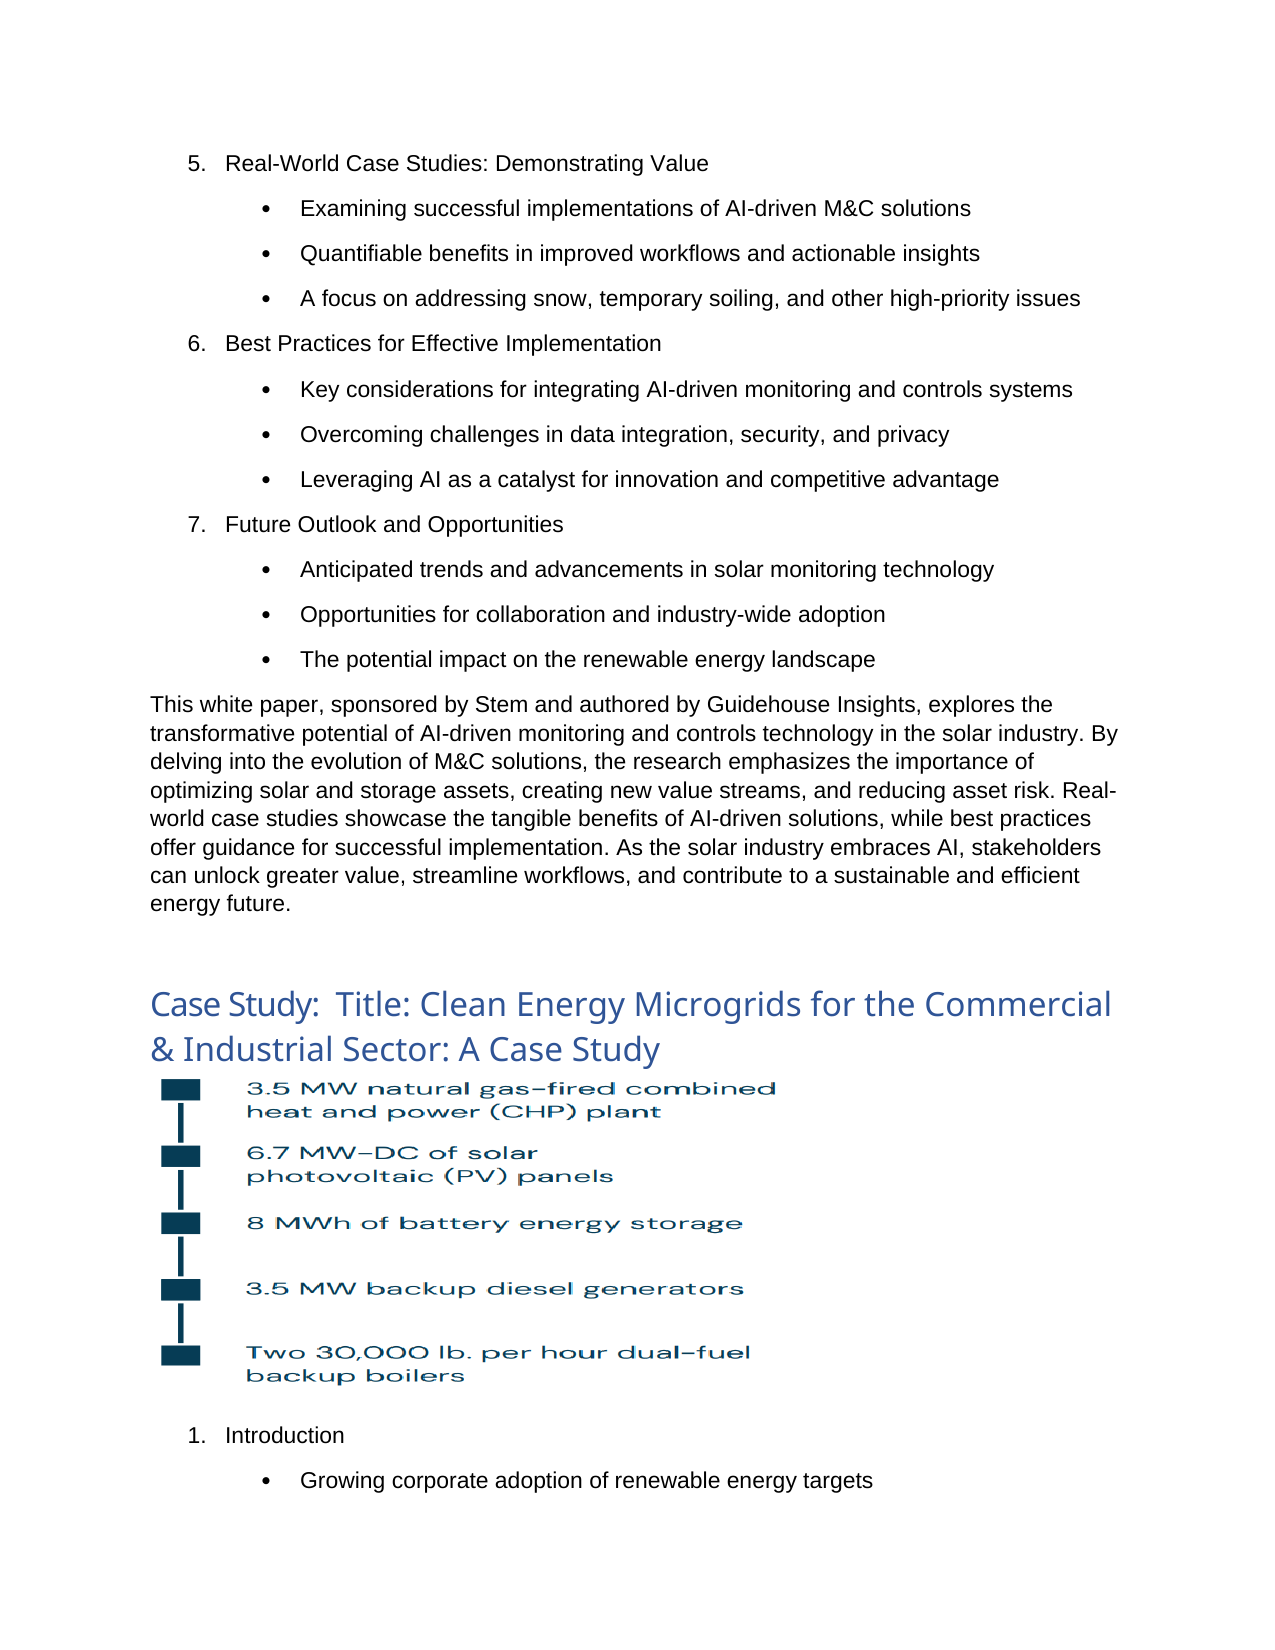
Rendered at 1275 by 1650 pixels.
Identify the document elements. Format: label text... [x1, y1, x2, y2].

list Examining successful implementations of AI-driven M&C solutions [262, 195, 1125, 221]
list Introduction [187, 1422, 1125, 1448]
list Quantifiable benefits in improved workflows and actionable insights [262, 240, 1125, 267]
list The potential impact on the renewable energy landscape [262, 646, 1125, 672]
list Growing corporate adoption of renewable energy targets [262, 1467, 1125, 1493]
text This white paper, sponsored by Stem and authored by Guidehouse Insights, explores the transformative potential of AI-driven monitoring and controls technology in the solar industry. By delving into the evolution of M&C solutions, the research emphasizes the importance of optimizing solar and storage assets, creating new value streams, and reducing asset risk. Real-world case studies showcase the tangible benefits of AI-driven solutions, while best practices offer guidance for successful implementation. As the solar industry embraces AI, stakeholders can unlock greater value, streamline workflows, and contribute to a sustainable and efficient energy future. [150, 691, 1125, 917]
list Overcoming challenges in data integration, security, and privacy [262, 421, 1125, 447]
list Anticipated trends and advancements in solar monitoring technology [262, 556, 1125, 582]
list Future Outlook and Opportunities [187, 511, 1125, 537]
list Best Practices for Effective Implementation [187, 330, 1125, 357]
list Leveraging AI as a catalyst for innovation and competitive advantage [262, 466, 1125, 492]
list A focus on addressing snow, temporary soiling, and other high-priority issues [262, 285, 1125, 312]
title Case Study: Title: Clean Energy Microgrids for the Commercial & Industrial Sector: A Case Study [150, 981, 1125, 1071]
list Opportunities for collaboration and industry-wide adoption [262, 601, 1125, 627]
picture [150, 1071, 794, 1404]
list Key considerations for integrating AI-driven monitoring and controls systems [262, 376, 1125, 402]
list Real-World Case Studies: Demonstrating Value [187, 150, 1125, 176]
